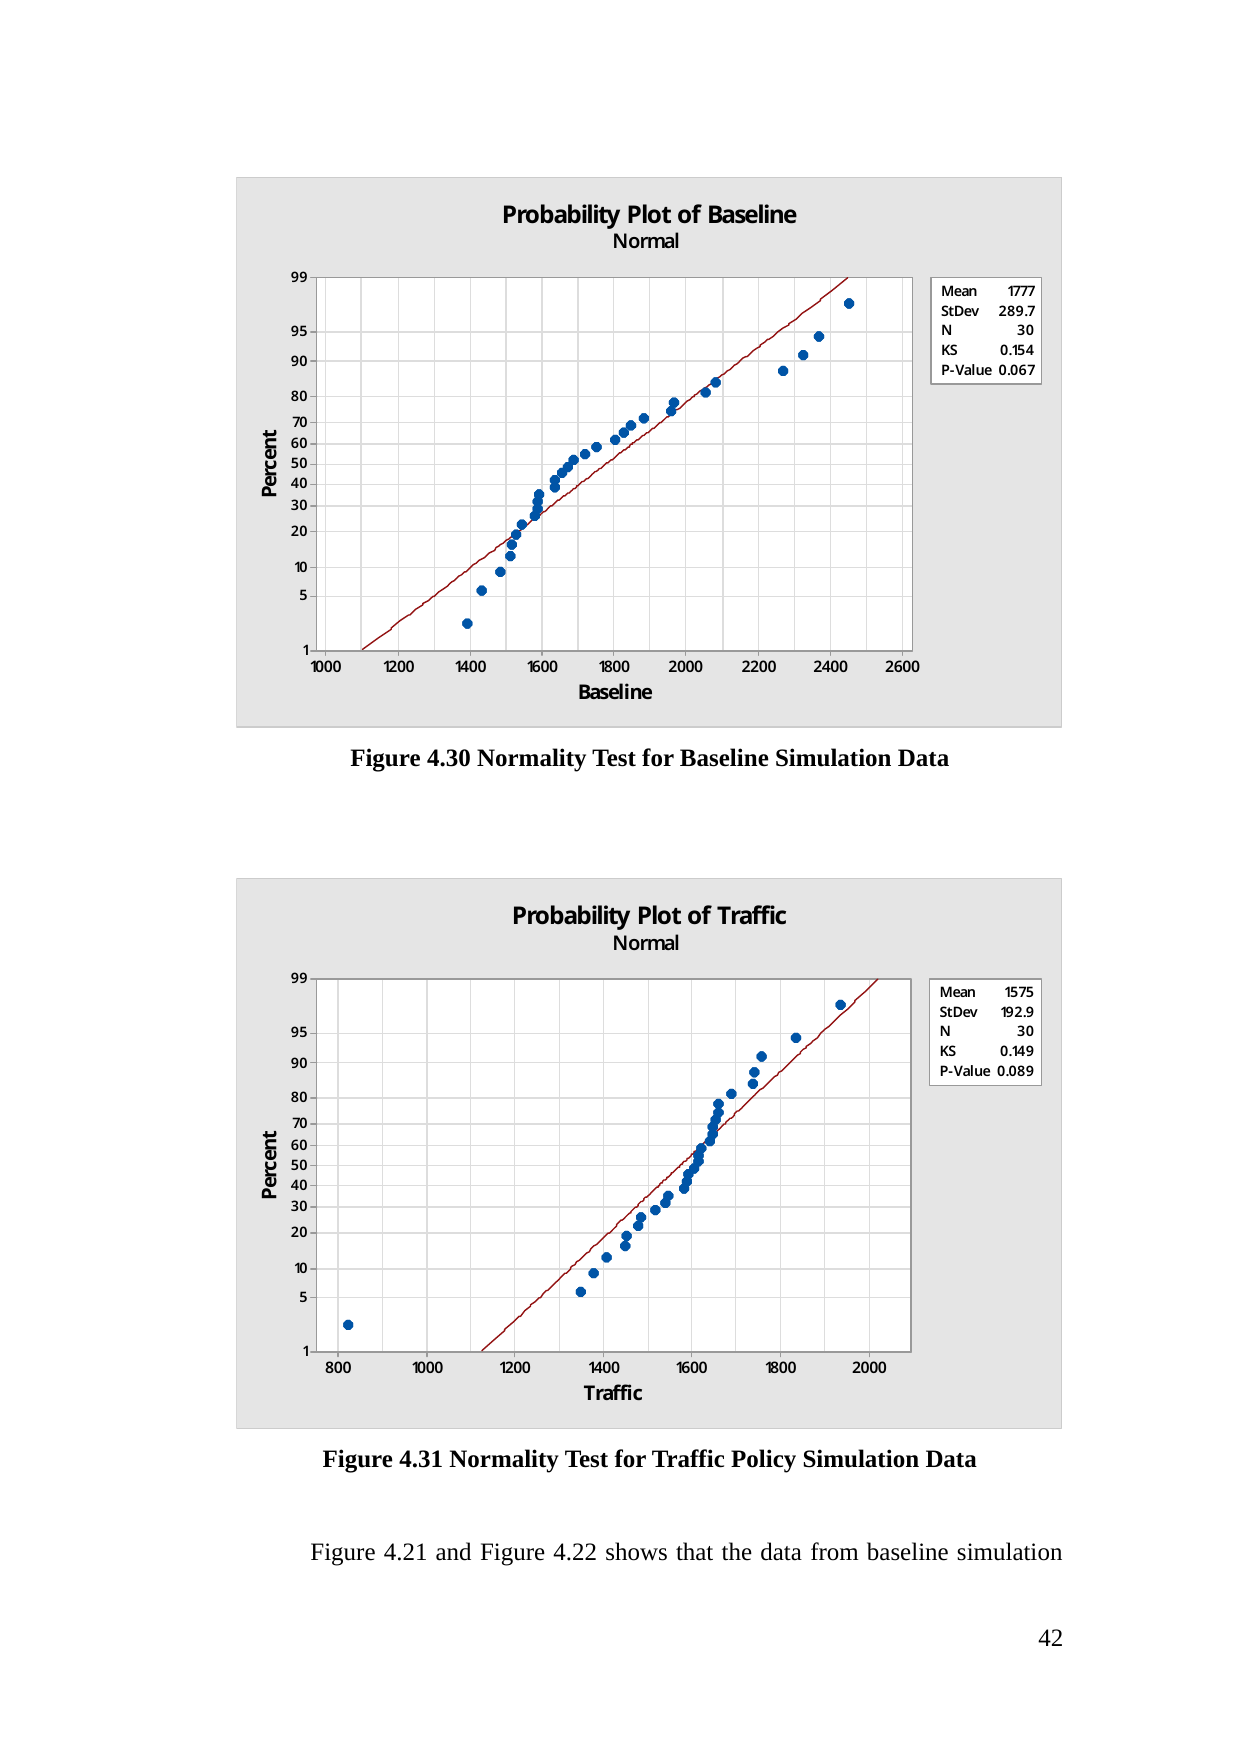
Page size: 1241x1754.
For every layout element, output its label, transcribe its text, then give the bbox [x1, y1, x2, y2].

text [236, 1537, 1063, 1566]
